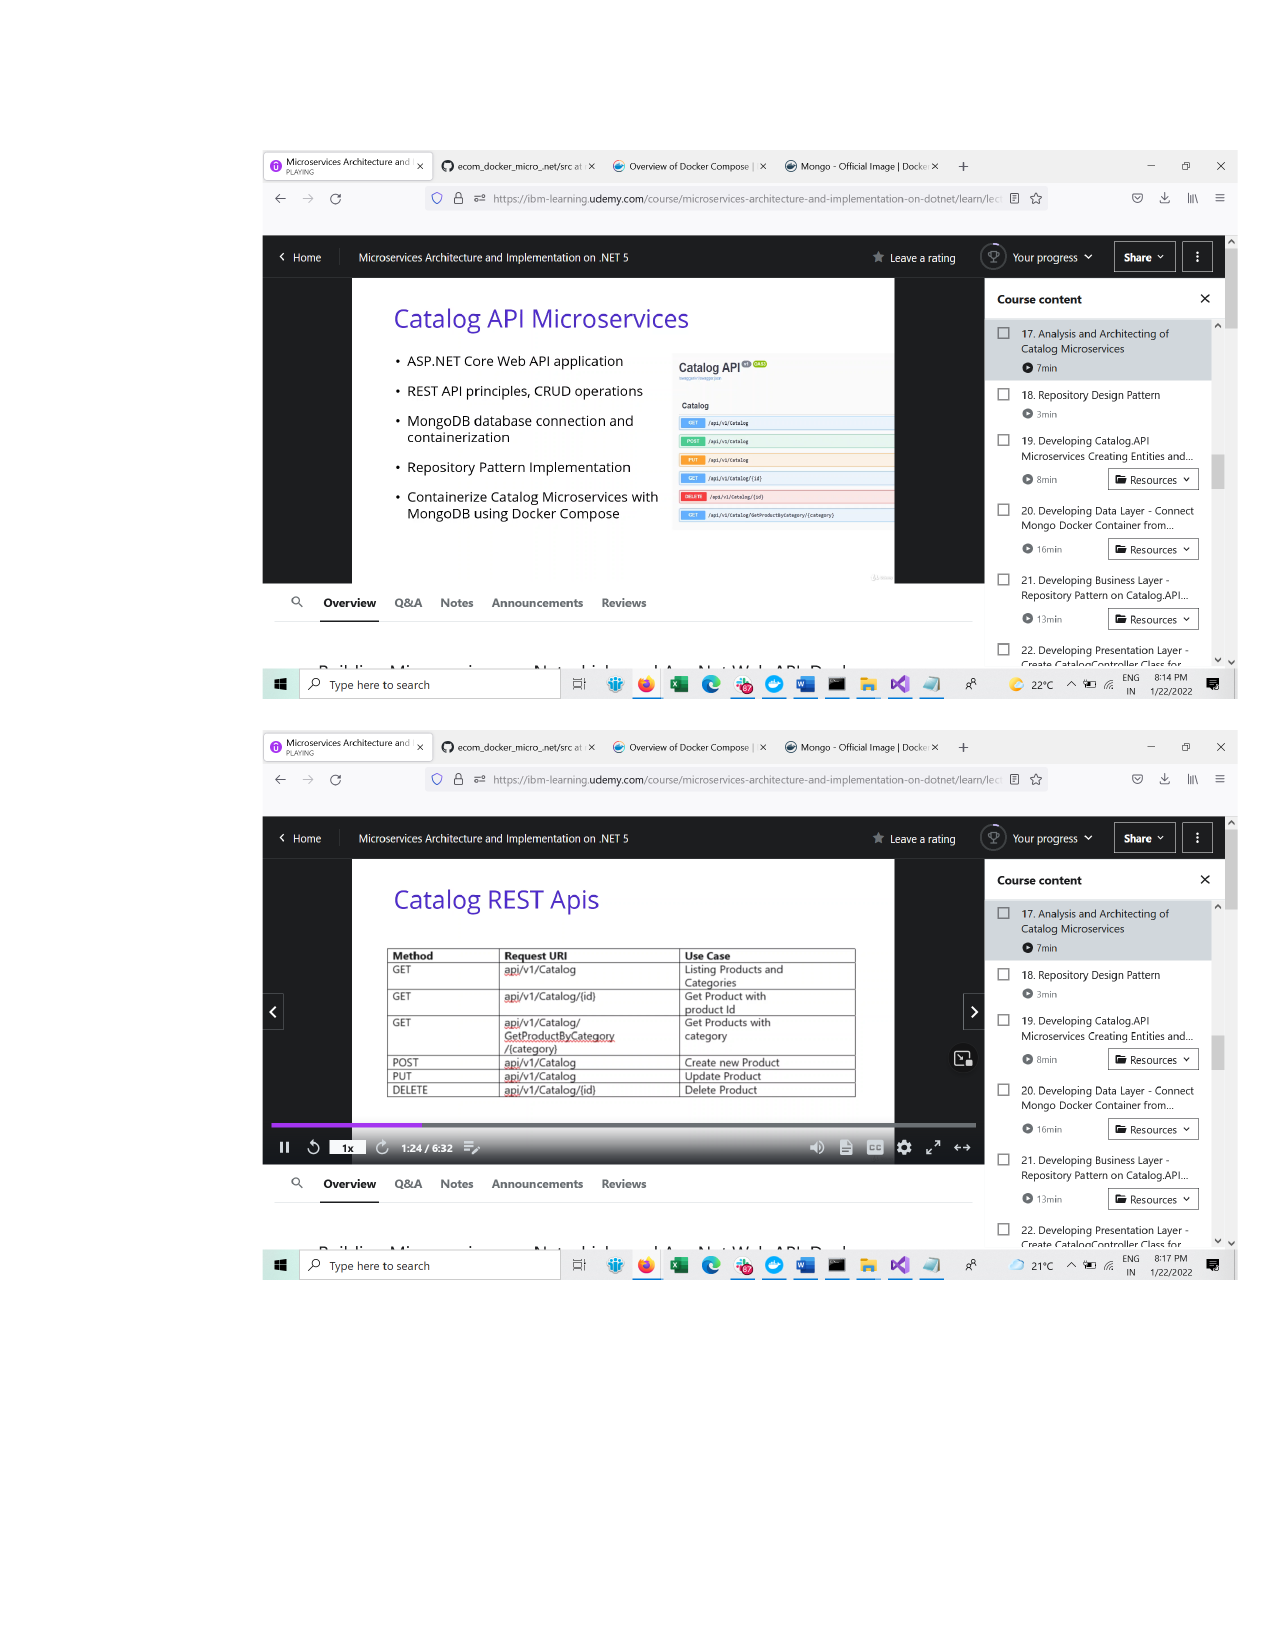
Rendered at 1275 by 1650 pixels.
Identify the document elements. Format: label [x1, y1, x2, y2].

picture [262, 150, 1238, 699]
picture [262, 730, 1238, 1280]
